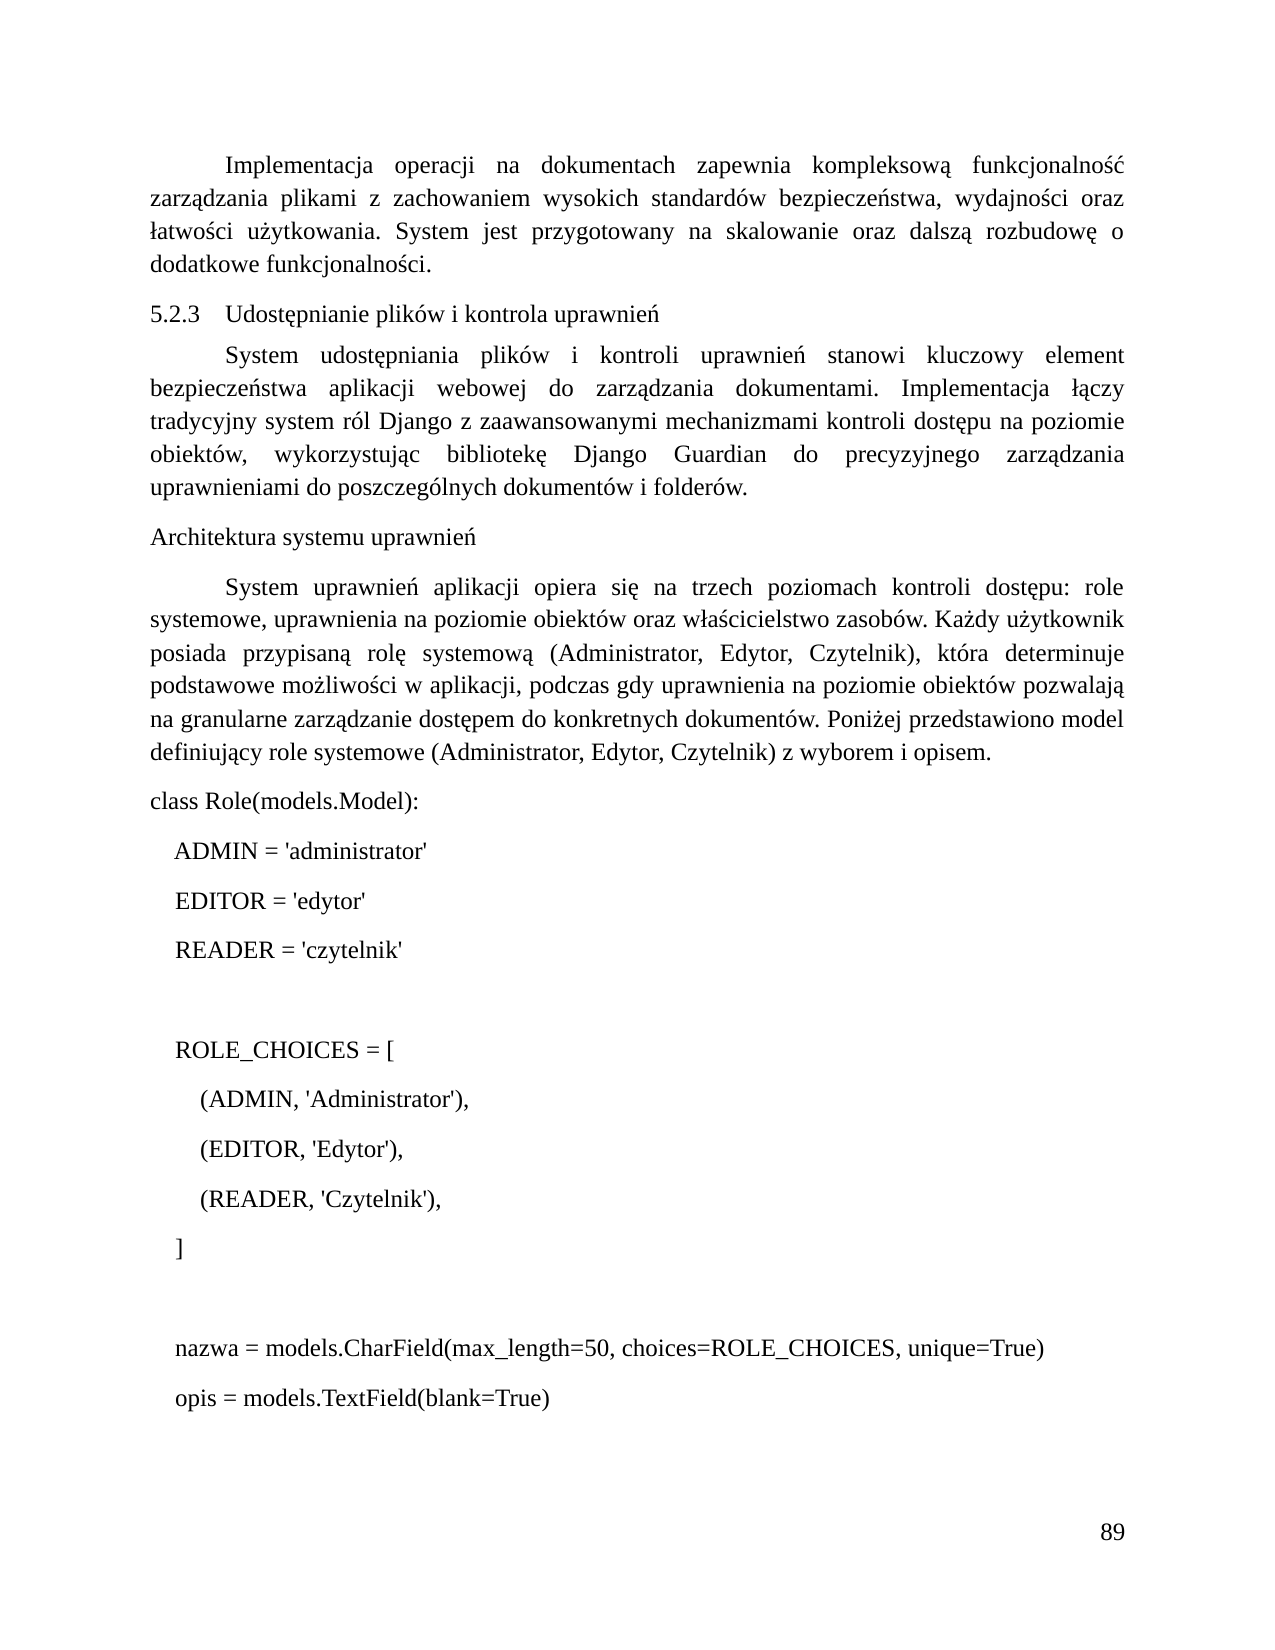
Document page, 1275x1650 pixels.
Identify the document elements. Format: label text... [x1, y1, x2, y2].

text System udostępniania plików i kontroli uprawnień stanowi kluczowy element bezpieczeństwa aplikacji webowej do zarządzania dokumentami. Implementacja łączy tradycyjny system ról Django z zaawansowanymi mechanizmami kontroli dostępu na poziomie obiektów, wykorzystując bibliotekę Django Guardian do precyzyjnego zarządzania uprawnieniami do poszczególnych dokumentów i folderów. [150, 340, 1125, 501]
text ROLE_CHOICES = [ [150, 1035, 1125, 1063]
text Architektura systemu uprawnień [150, 522, 1125, 551]
text ADMIN = 'administrator' [150, 836, 1125, 865]
text Implementacja operacji na dokumentach zapewnia kompleksową funkcjonalność zarządzania plikami z zachowaniem wysokich standardów bezpieczeństwa, wydajności oraz łatwości użytkowania. System jest przygotowany na skalowanie oraz dalszą rozbudowę o dodatkowe funkcjonalności. [150, 150, 1125, 278]
text opis = models.TextField(blank=True) [150, 1383, 1125, 1411]
text (ADMIN, 'Administrator'), [150, 1084, 1125, 1113]
subtitle Udostępnianie plików i kontrola uprawnień [150, 299, 1125, 327]
text READER = 'czytelnik' [150, 935, 1125, 964]
text nazwa = models.CharField(max_length=50, choices=ROLE_CHOICES, unique=True) [150, 1333, 1125, 1362]
text (READER, 'Czytelnik'), [150, 1184, 1125, 1213]
text EDITOR = 'edytor' [150, 886, 1125, 914]
text ] [150, 1233, 1125, 1262]
text class Role(models.Model): [150, 786, 1125, 815]
text System uprawnień aplikacji opiera się na trzech poziomach kontroli dostępu: role systemowe, uprawnienia na poziomie obiektów oraz właścicielstwo zasobów. Każdy użytkownik posiada przypisaną rolę systemową (Administrator, Edytor, Czytelnik), która determinuje podstawowe możliwości w aplikacji, podczas gdy uprawnienia na poziomie obiektów pozwalają na granularne zarządzanie dostępem do konkretnych dokumentów. Poniżej przedstawiono model definiujący role systemowe (Administrator, Edytor, Czytelnik) z wyborem i opisem. [150, 572, 1125, 765]
text (EDITOR, 'Edytor'), [150, 1134, 1125, 1163]
